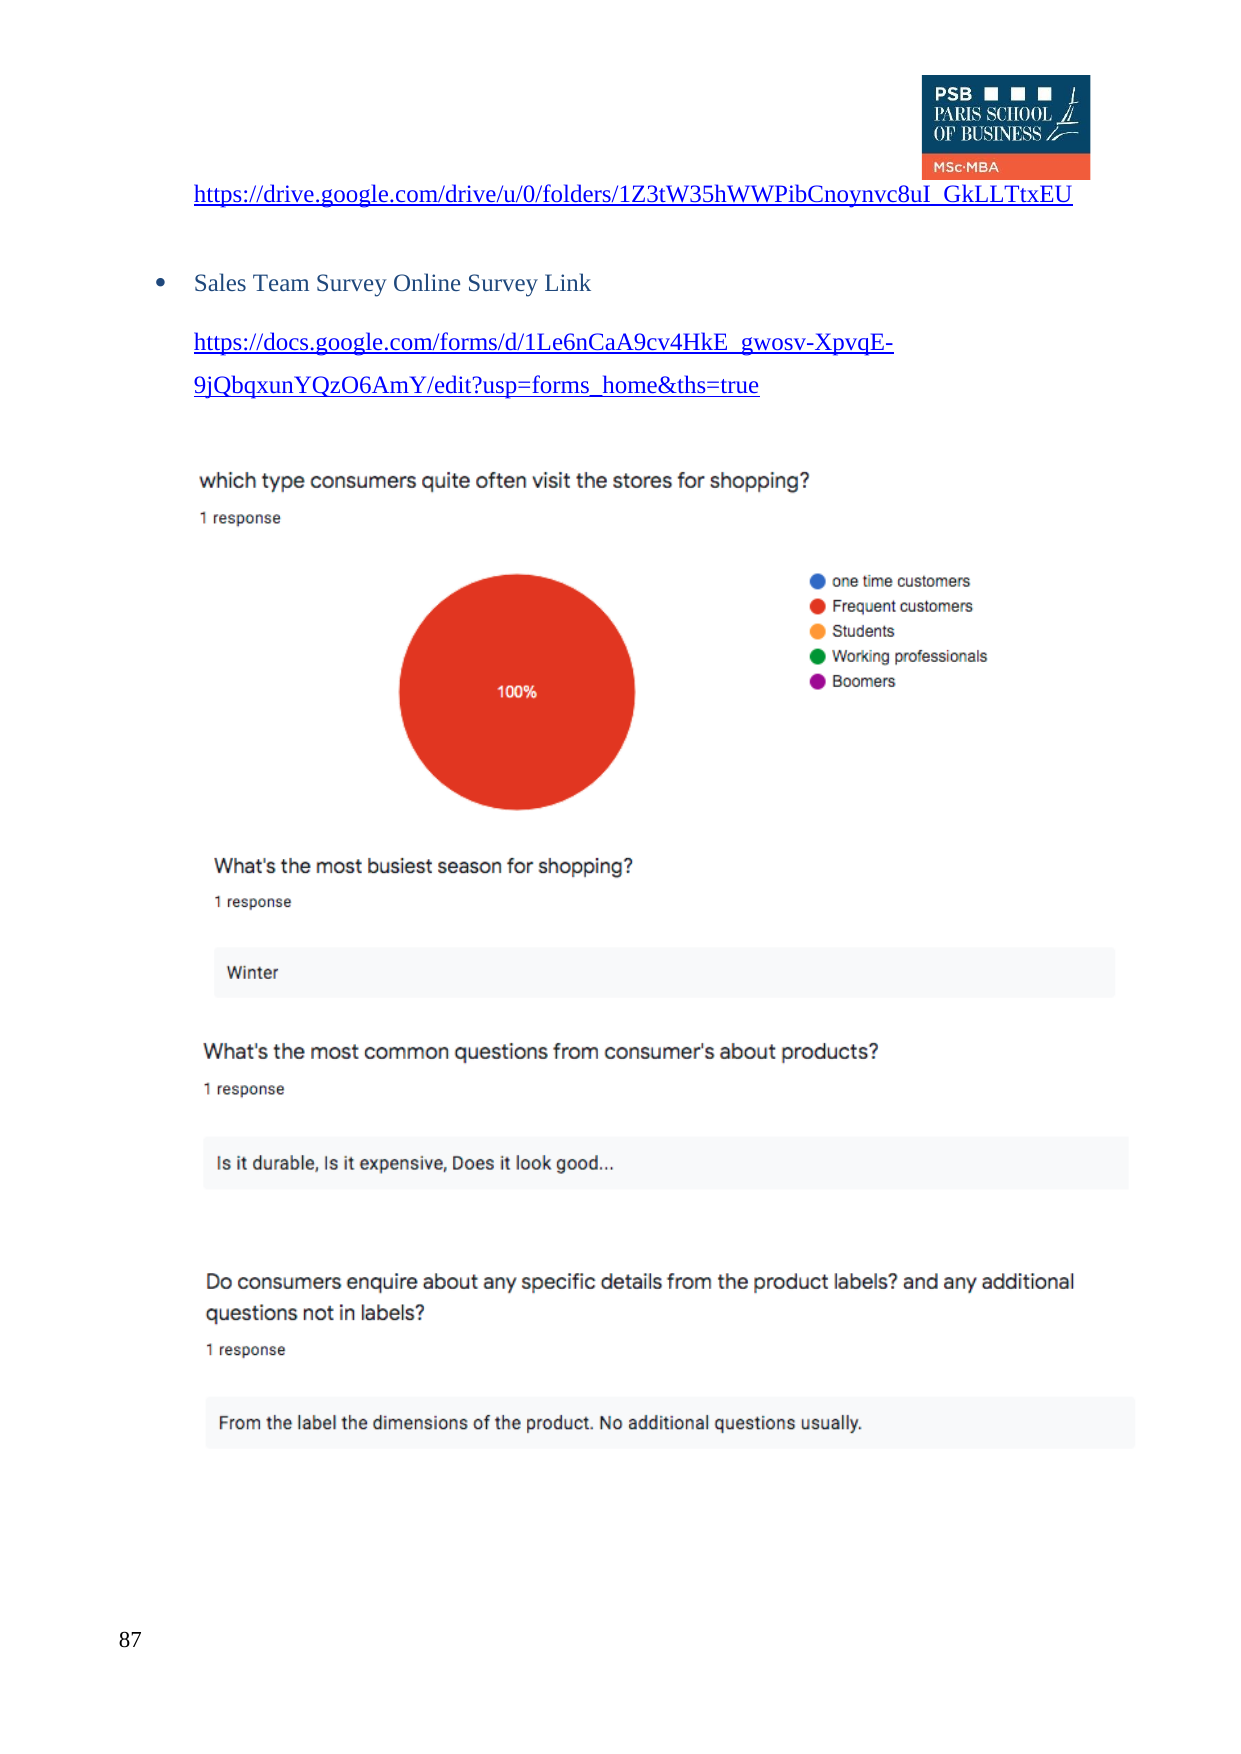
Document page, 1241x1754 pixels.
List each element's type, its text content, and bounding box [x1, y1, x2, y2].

picture [193, 1264, 1143, 1458]
picture [193, 848, 1129, 1018]
text https://docs.google.com/forms/d/1Le6nCaA9cv4HkE_gwosv-XpvqE-9jQbqxunYQzO6AmY/edit?usp=forms_home&ths=true [194, 327, 1121, 399]
text https://drive.google.com/drive/u/0/folders/1Z3tW35hWWPibCnoynvc8uI_GkLLTtxEU [194, 179, 1121, 208]
list Sales Team Survey Online Survey Link [156, 268, 1121, 296]
picture [193, 1030, 1129, 1208]
picture [193, 459, 1071, 836]
picture [921, 75, 1091, 179]
